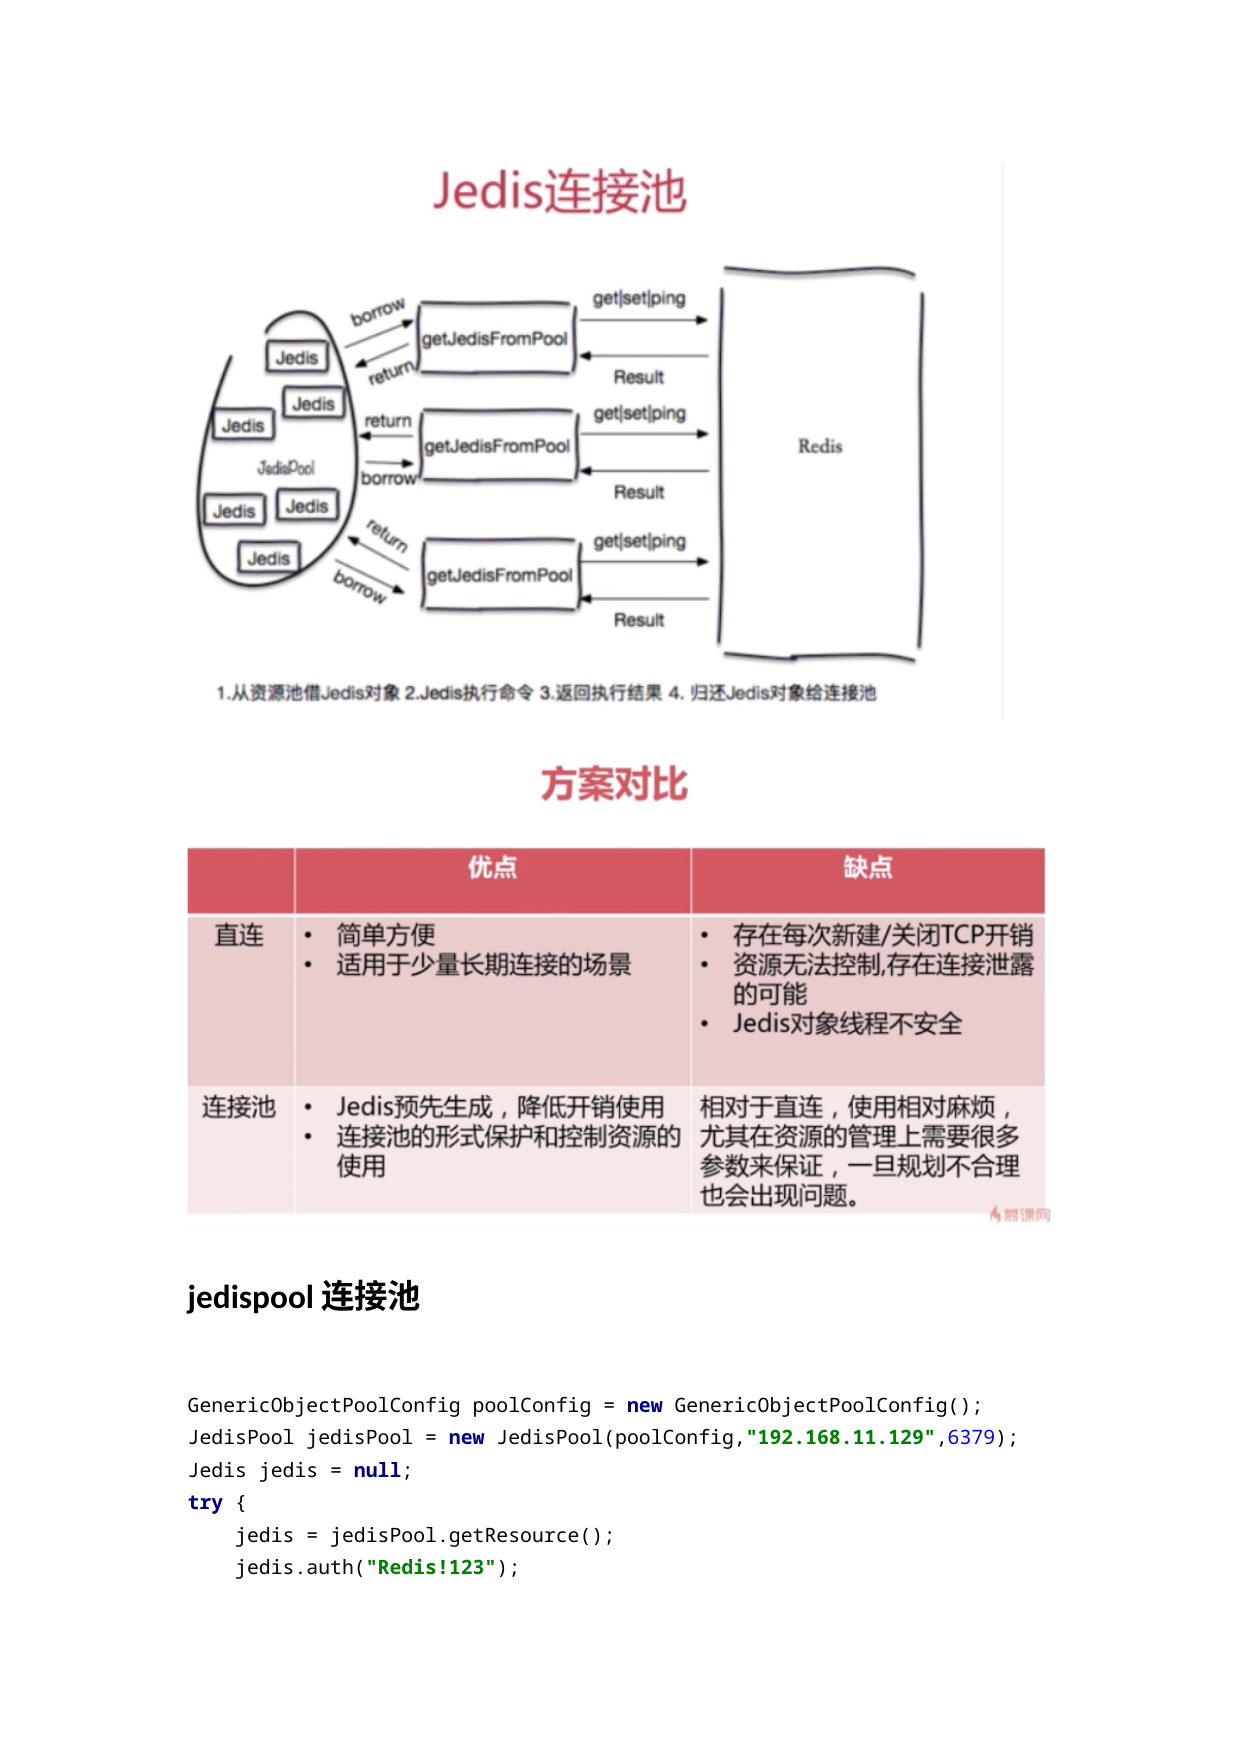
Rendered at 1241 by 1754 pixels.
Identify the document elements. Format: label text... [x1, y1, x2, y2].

picture [187, 162, 1004, 720]
picture [187, 747, 1053, 1226]
subtitle jedispool连接池 [187, 1262, 1053, 1327]
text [187, 1388, 1053, 1583]
